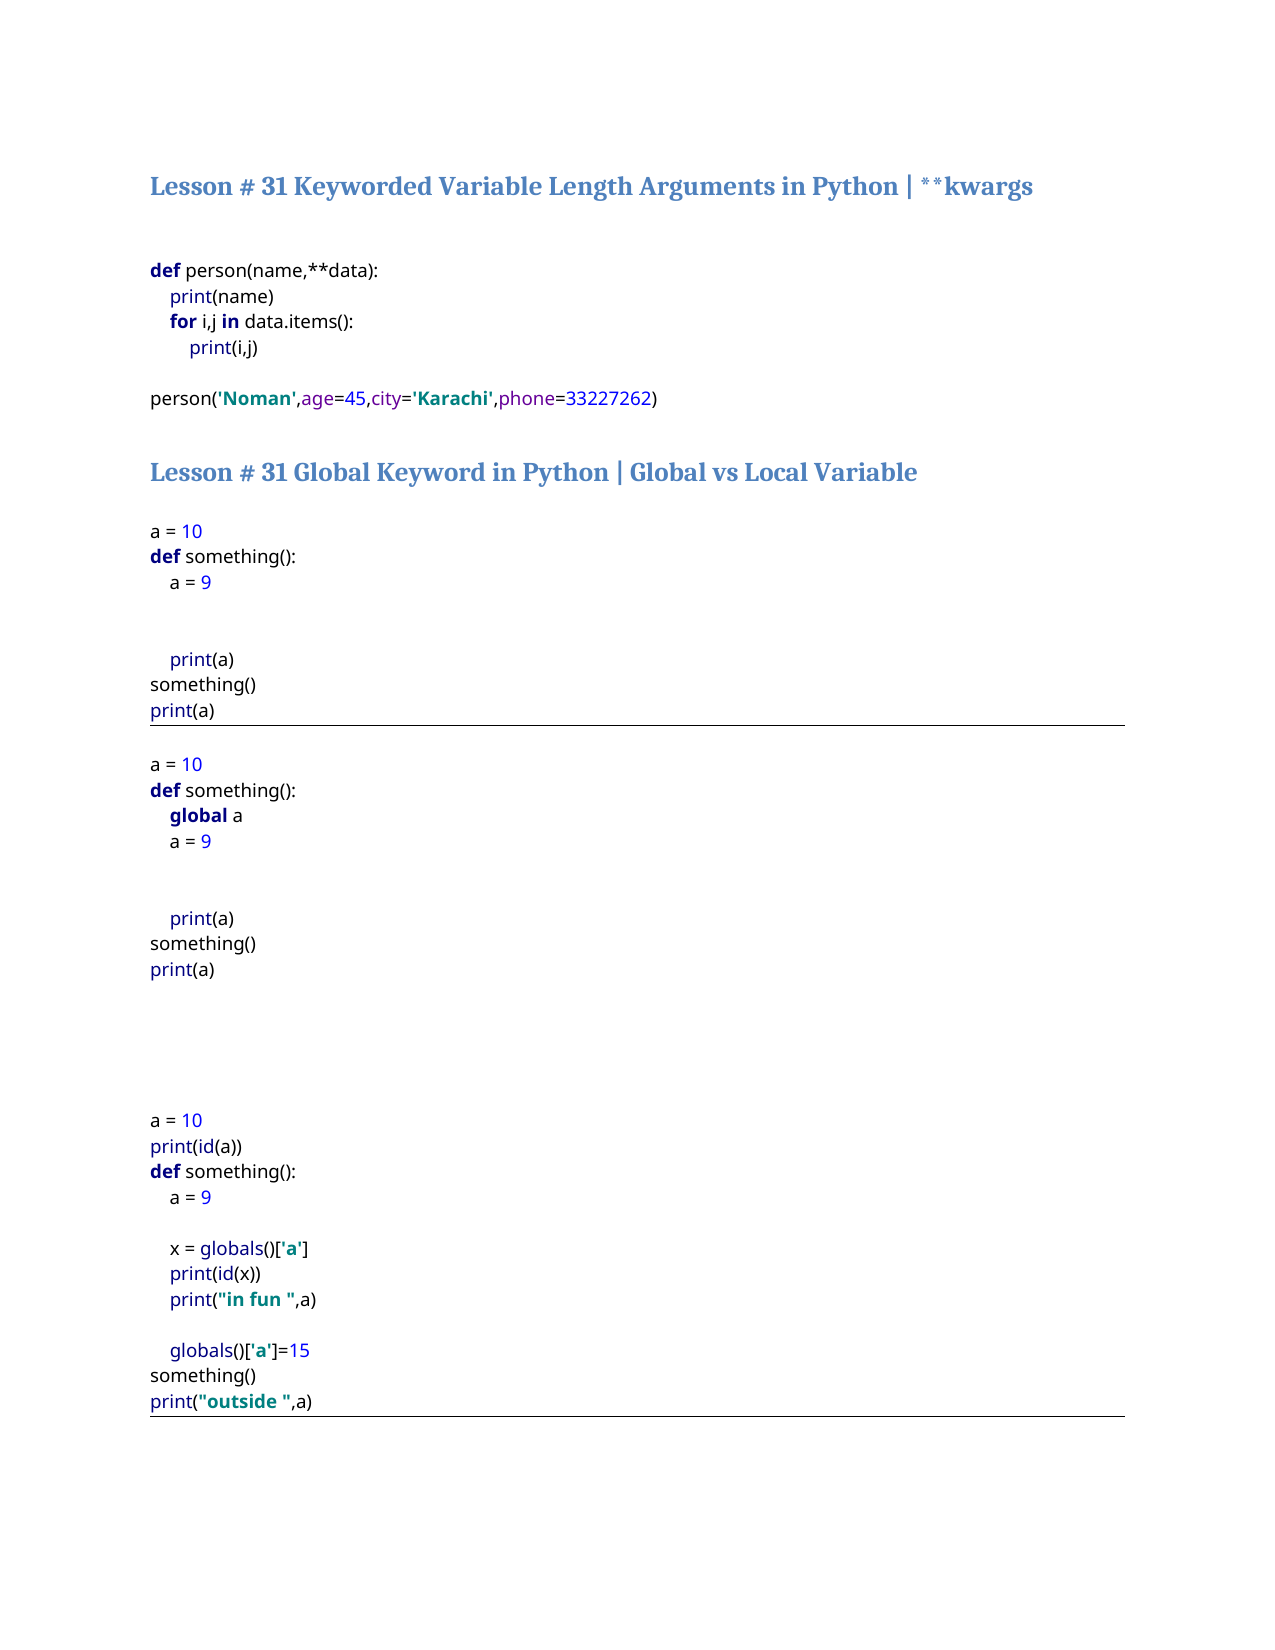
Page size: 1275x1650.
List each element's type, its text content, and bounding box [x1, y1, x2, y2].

text a = 10 print(id(a)) def something(): a = 9 x = globals()['a'] print(id(x)) print("in fun ",a) globals()['a']=15 something() print("outside ",a) [150, 1107, 1125, 1416]
subtitle Lesson # 31 Keyworded Variable Length Arguments in Python | **kwargs [150, 171, 1125, 202]
text def person(name,**data): print(name) for i,j in data.items(): print(i,j) person('Noman',age=45,city='Karachi',phone=33227262) [150, 258, 1125, 411]
text a = 10 def something(): a = 9 print(a) something() print(a) [150, 518, 1125, 725]
subtitle Lesson # 31 Global Keyword in Python | Global vs Local Variable [150, 457, 1125, 488]
text a = 10 def something(): global a a = 9 print(a) something() print(a) [150, 752, 1125, 981]
